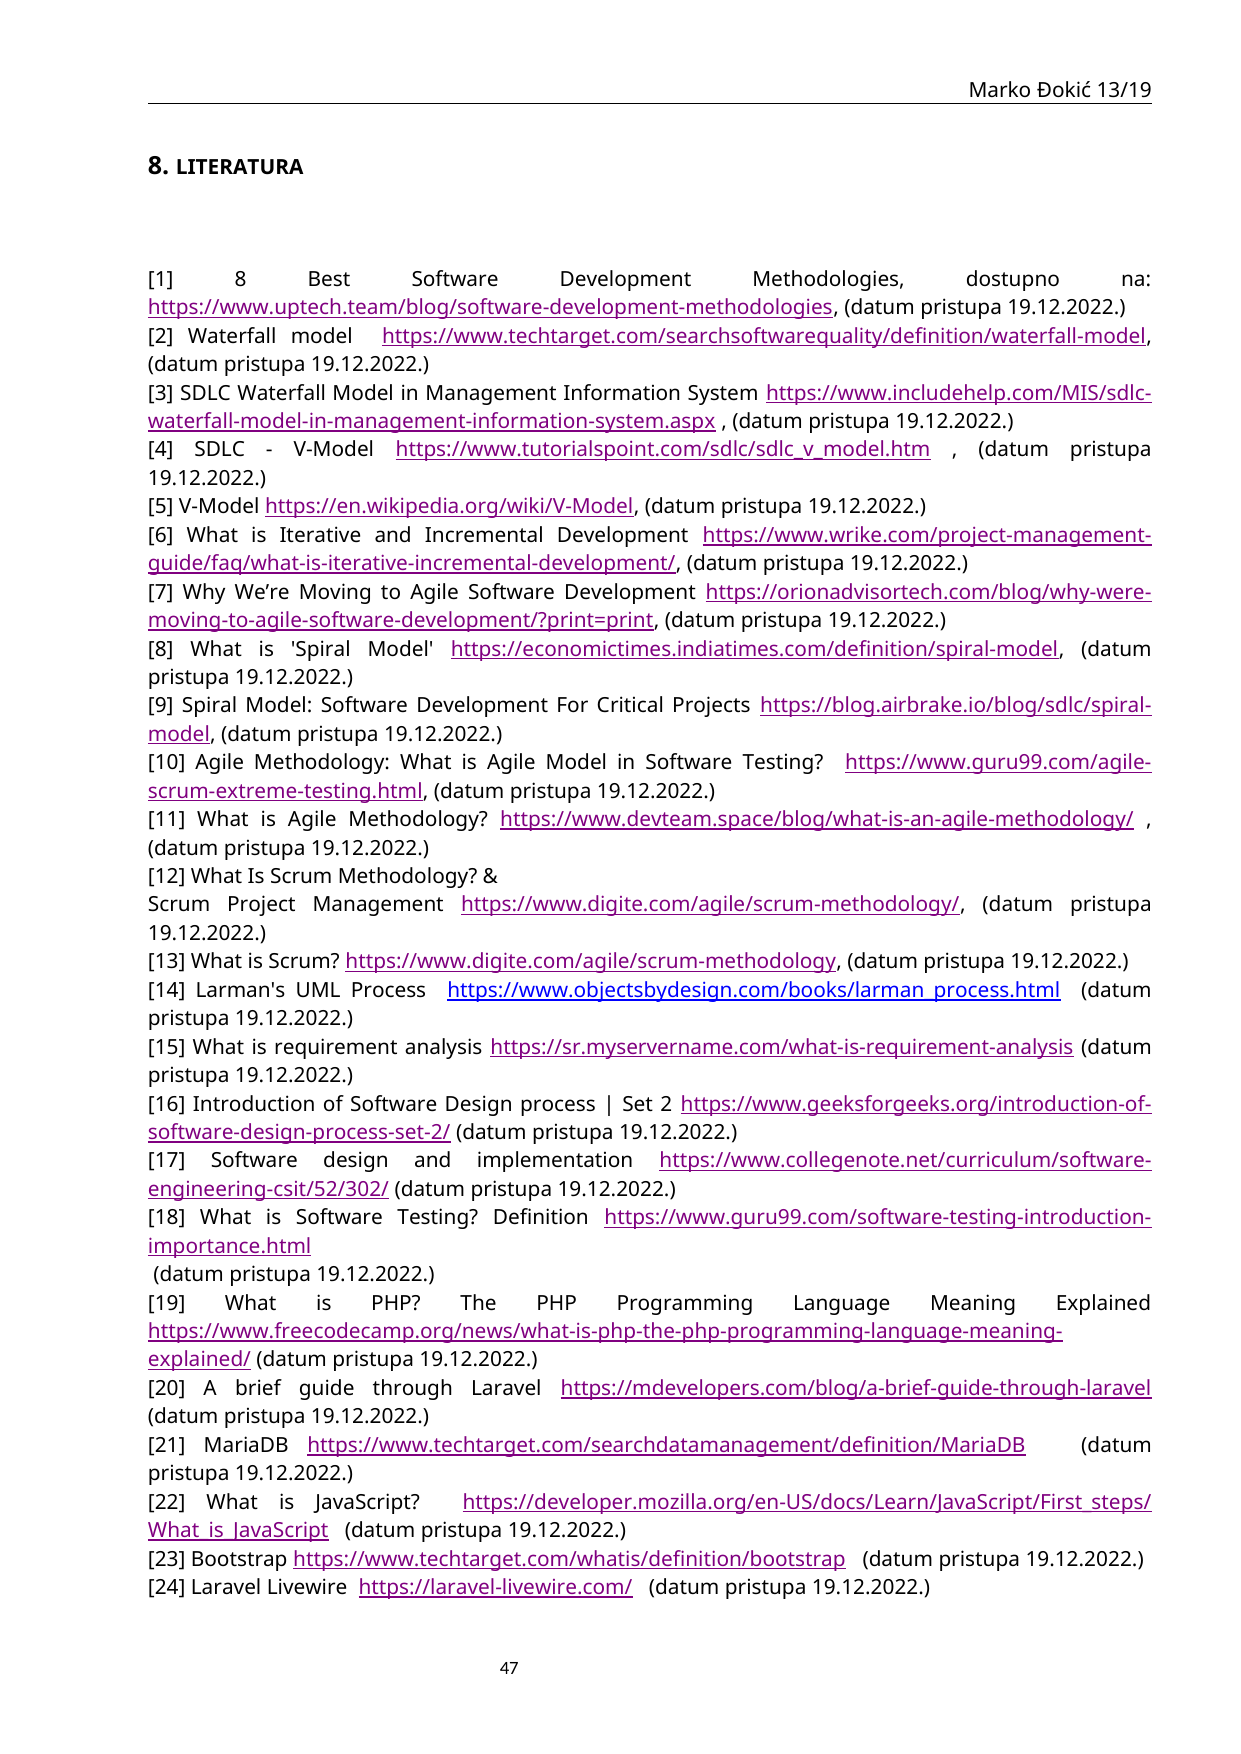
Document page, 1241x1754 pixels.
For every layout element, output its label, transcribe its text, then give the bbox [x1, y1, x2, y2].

text [20] A brief guide through Laravel https://mdevelopers.com/blog/a-brief-guide-through-laravel (datum pristupa 19.12.2022.) [148, 1373, 1152, 1430]
text [10] Agile Methodology: What is Agile Model in Software Testing? https://www.guru99.com/agile-scrum-extreme-testing.html, (datum pristupa 19.12.2022.) [148, 747, 1152, 804]
text [23] Bootstrap https://www.techtarget.com/whatis/definition/bootstrap (datum pristupa 19.12.2022.) [148, 1544, 1152, 1572]
text [21] MariaDB https://www.techtarget.com/searchdatamanagement/definition/MariaDB (datum pristupa 19.12.2022.) [148, 1430, 1152, 1487]
text [19] What is PHP? The PHP Programming Language Meaning Explained https://www.freecodecamp.org/news/what-is-php-the-php-programming-language-meaning-explained/ (datum pristupa 19.12.2022.) [148, 1288, 1152, 1373]
text [15] What is requirement analysis https://sr.myservername.com/what-is-requirement-analysis (datum pristupa 19.12.2022.) [148, 1032, 1152, 1089]
text [18] What is Software Testing? Definition https://www.guru99.com/software-testing-introduction-importance.html [148, 1202, 1152, 1259]
text [7] Why We’re Moving to Agile Software Development https://orionadvisortech.com/blog/why-were-moving-to-agile-software-development/?print=print, (datum pristupa 19.12.2022.) [148, 577, 1152, 634]
text [8] What is 'Spiral Model' https://economictimes.indiatimes.com/definition/spiral-model, (datum pristupa 19.12.2022.) [148, 634, 1152, 691]
subtitle LITERATURA [148, 148, 1152, 182]
text [16] Introduction of Software Design process | Set 2 https://www.geeksforgeeks.org/introduction-of-software-design-process-set-2/ (datum pristupa 19.12.2022.) [148, 1089, 1152, 1146]
text [9] Spiral Model: Software Development For Critical Projects https://blog.airbrake.io/blog/sdlc/spiral-model, (datum pristupa 19.12.2022.) [148, 691, 1152, 747]
text (datum pristupa 19.12.2022.) [148, 1259, 1152, 1288]
text [4] SDLC - V-Model https://www.tutorialspoint.com/sdlc/sdlc_v_model.htm , (datum pristupa 19.12.2022.) [148, 434, 1152, 491]
text [6] What is Iterative and Incremental Development https://www.wrike.com/project-management-guide/faq/what-is-iterative-incremental-development/, (datum pristupa 19.12.2022.) [148, 520, 1152, 577]
text [11] What is Agile Methodology? https://www.devteam.space/blog/what-is-an-agile-methodology/ , (datum pristupa 19.12.2022.) [148, 804, 1152, 861]
text [1] 8 Best Software Development Methodologies, dostupno na: https://www.uptech.team/blog/software-development-methodologies, (datum pristupa 19.12.2022.) [148, 264, 1152, 321]
text [22] What is JavaScript? https://developer.mozilla.org/en-US/docs/Learn/JavaScript/First_steps/What_is_JavaScript (datum pristupa 19.12.2022.) [148, 1487, 1152, 1544]
text [14] Larman's UML Process https://www.objectsbydesign.com/books/larman_process.html (datum pristupa 19.12.2022.) [148, 975, 1152, 1032]
text [24] Laravel Livewire https://laravel-livewire.com/ (datum pristupa 19.12.2022.) [148, 1572, 1152, 1601]
text [5] V-Model https://en.wikipedia.org/wiki/V-Model, (datum pristupa 19.12.2022.) [148, 491, 1152, 520]
text Scrum Project Management https://www.digite.com/agile/scrum-methodology/, (datum pristupa 19.12.2022.) [148, 889, 1152, 946]
text [3] SDLC Waterfall Model in Management Information System https://www.includehelp.com/MIS/sdlc-waterfall-model-in-management-information-system.aspx , (datum pristupa 19.12.2022.) [148, 378, 1152, 434]
text [13] What is Scrum? https://www.digite.com/agile/scrum-methodology, (datum pristupa 19.12.2022.) [148, 946, 1152, 975]
text [17] Software design and implementation https://www.collegenote.net/curriculum/software-engineering-csit/52/302/ (datum pristupa 19.12.2022.) [148, 1146, 1152, 1202]
text [2] Waterfall model https://www.techtarget.com/searchsoftwarequality/definition/waterfall-model, (datum pristupa 19.12.2022.) [148, 321, 1152, 378]
text [12] What Is Scrum Methodology? & [148, 861, 1152, 889]
